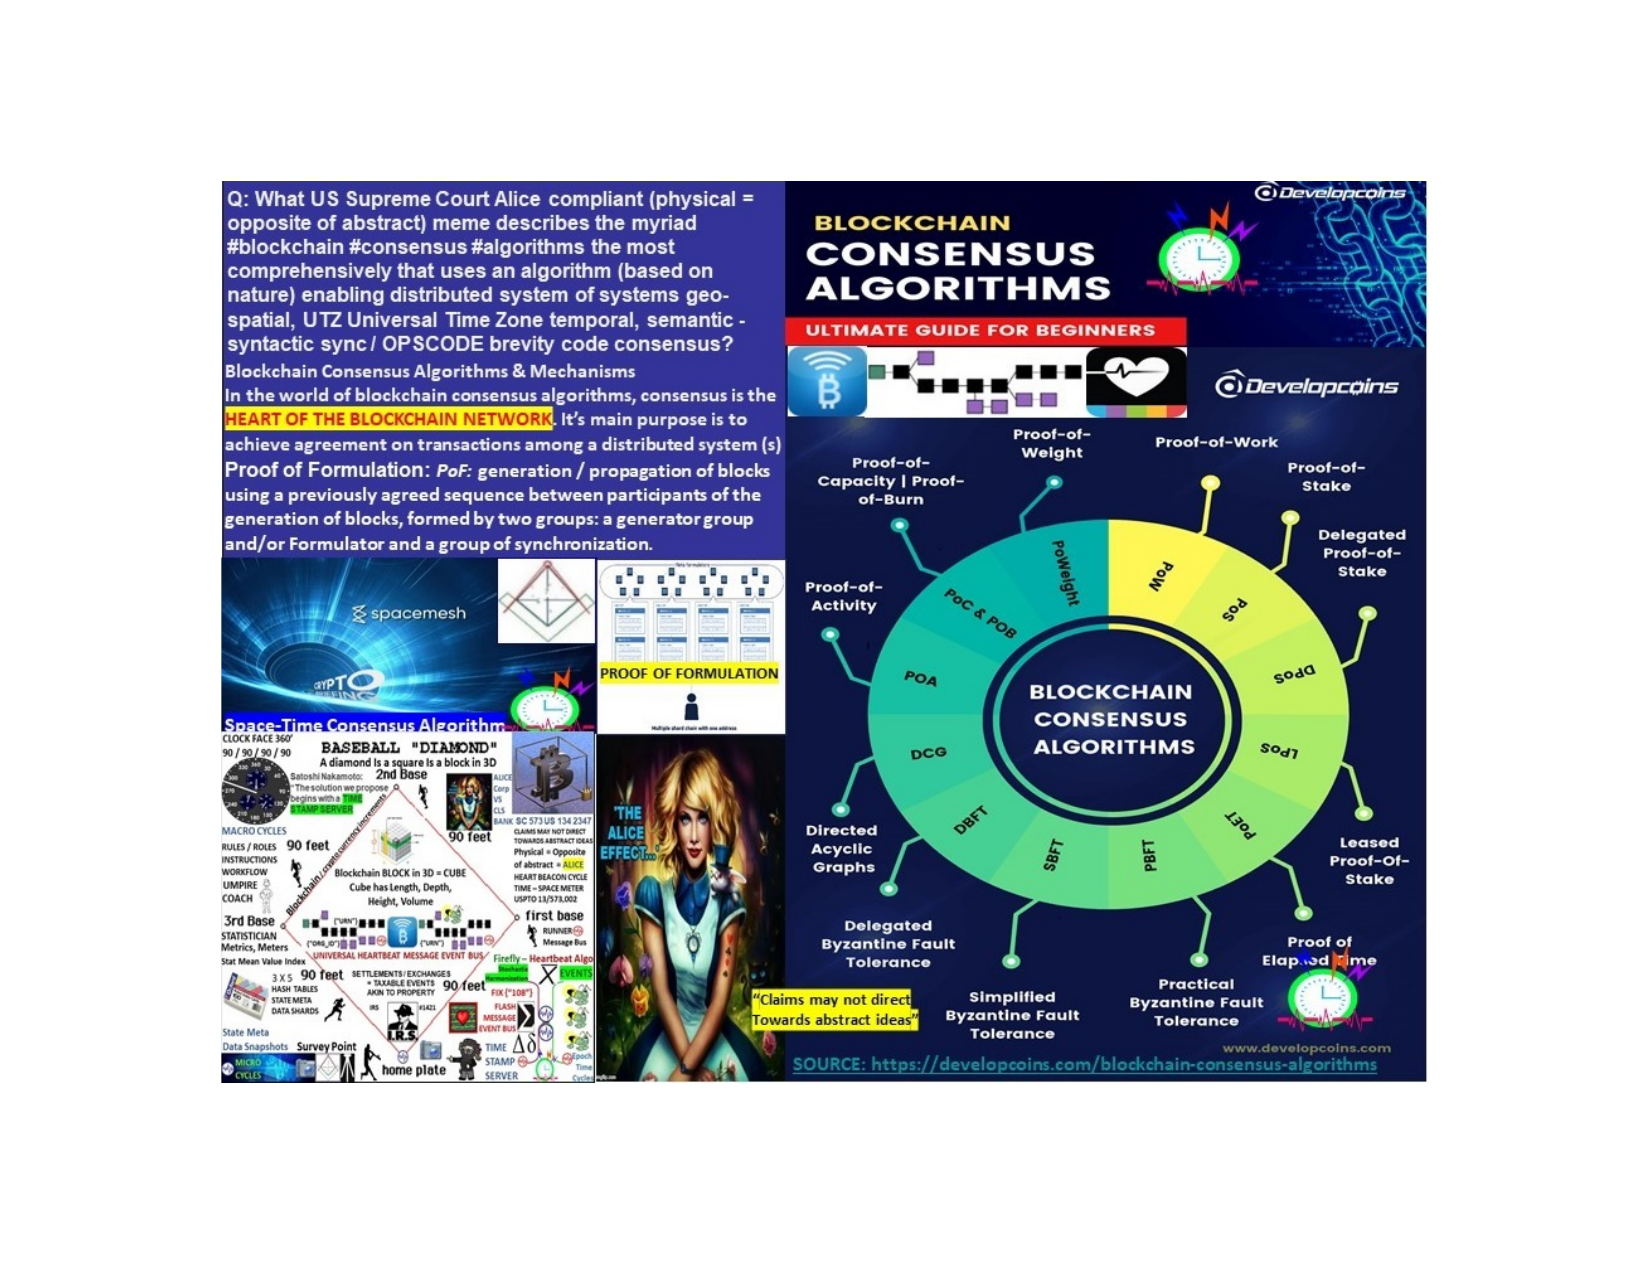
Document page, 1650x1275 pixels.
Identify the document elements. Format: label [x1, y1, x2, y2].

picture [221, 181, 1429, 1083]
